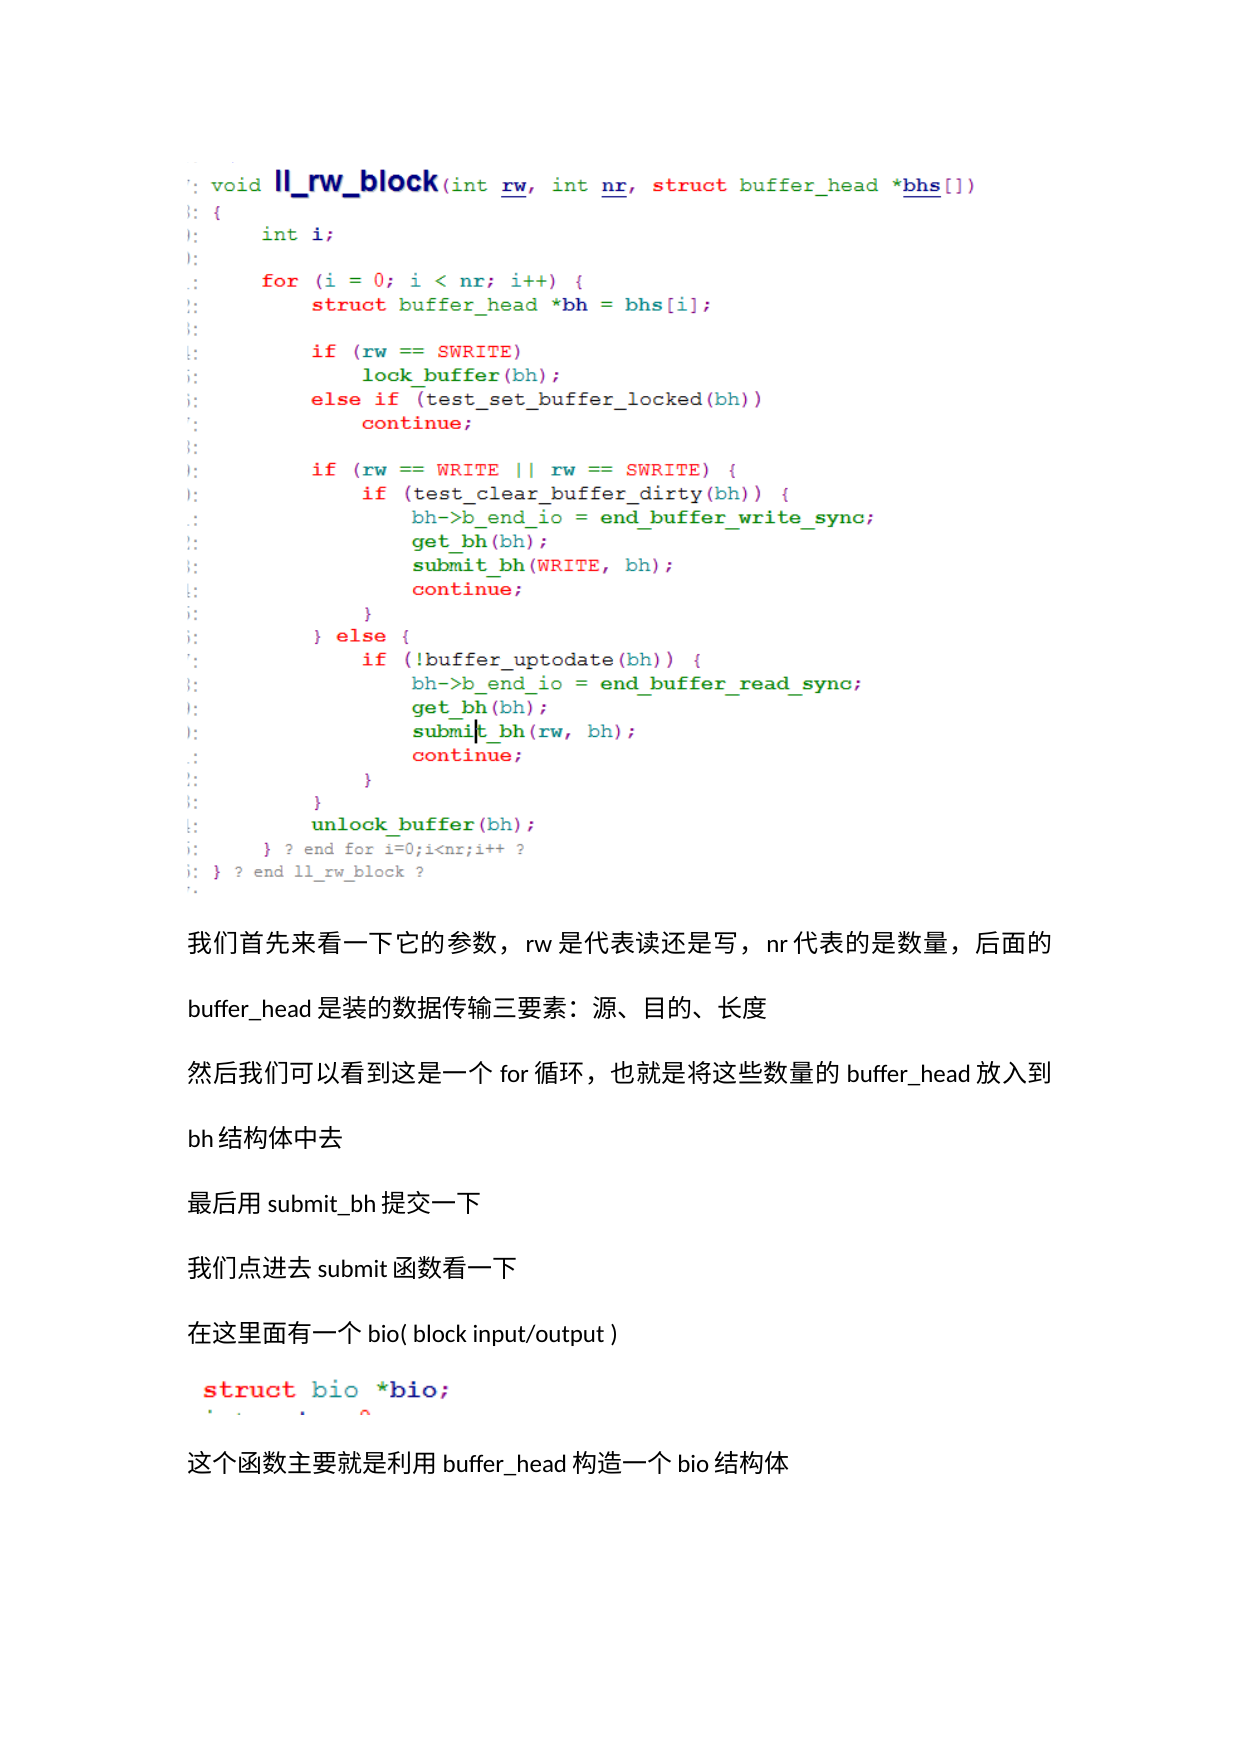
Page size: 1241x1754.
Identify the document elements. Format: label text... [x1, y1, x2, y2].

picture [187, 162, 1053, 897]
text 我们点进去submit函数看一下 [187, 1234, 1053, 1299]
text 然后我们可以看到这是一个for循环，也就是将这些数量的buffer_head放入到bh结构体中去 [187, 1039, 1053, 1169]
text 在这里面有一个bio( block input/output ) [187, 1299, 1053, 1364]
picture [187, 1364, 472, 1415]
text 我们首先来看一下它的参数，rw是代表读还是写，nr代表的是数量，后面的buffer_head是装的数据传输三要素：源、目的、长度 [187, 909, 1053, 1039]
text 这个函数主要就是利用buffer_head构造一个bio结构体 [187, 1429, 1053, 1494]
text 最后用submit_bh提交一下 [187, 1169, 1053, 1234]
